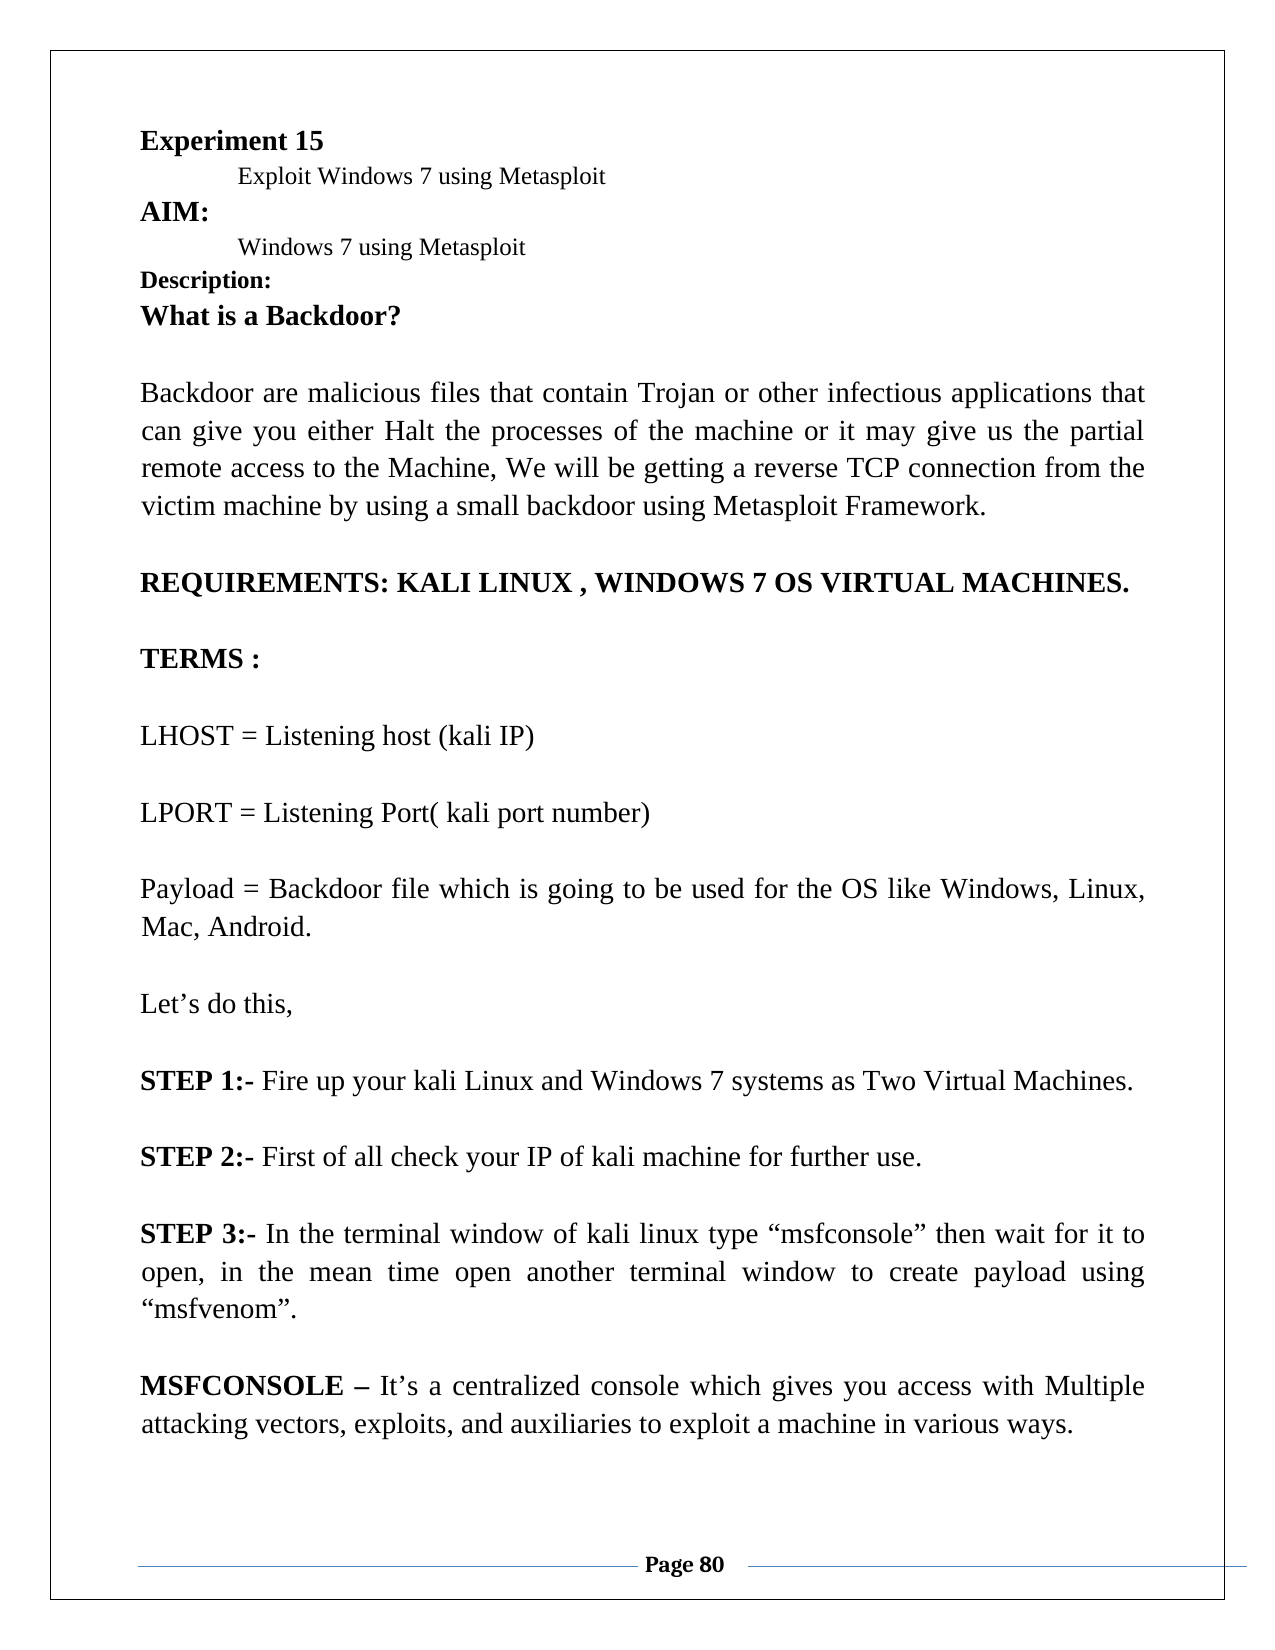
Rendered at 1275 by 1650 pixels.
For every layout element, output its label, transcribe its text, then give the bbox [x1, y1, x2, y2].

text Payload = Backdoor file which is going to be used for the OS like Windows, Linux, Mac, Android. [140, 872, 1146, 943]
text MSFCONSOLE – It’s a centralized console which gives you access with Multiple attacking vectors, exploits, and auxiliaries to exploit a machine in various ways. [140, 1368, 1146, 1440]
text Let’s do this, [140, 986, 1146, 1019]
text STEP 1:- Fire up your kali Linux and Windows 7 systems as Two Virtual Machines. [140, 1063, 1146, 1096]
text REQUIREMENTS: KALI LINUX , WINDOWS 7 OS VIRTUAL MACHINES. [140, 565, 1146, 598]
text LHOST = Listening host (kali IP) [140, 718, 1146, 752]
text STEP 3:- In the terminal window of kali linux type “msfconsole” then wait for it to open, in the mean time open another terminal window to create payload using “msfvenom”. [140, 1216, 1146, 1325]
text Windows 7 using Metasploit [216, 232, 1146, 261]
text AIM: [140, 194, 1146, 227]
text Exploit Windows 7 using Metasploit [140, 161, 1146, 190]
text Experiment 15 [140, 123, 1146, 156]
text STEP 2:- First of all check your IP of kali machine for further use. [140, 1139, 1146, 1173]
text What is a Backdoor? [140, 298, 1146, 332]
text Backdoor are malicious files that contain Trojan or other infectious applications that can give you either Halt the processes of the machine or it may give us the partial remote access to the Machine, We will be getting a reverse TCP connection from the victim machine by using a small backdoor using Metasploit Framework. [140, 375, 1146, 522]
text LPORT = Listening Port( kali port number) [140, 795, 1146, 828]
text Description: [140, 265, 1146, 294]
text TERMS : [140, 642, 1146, 675]
